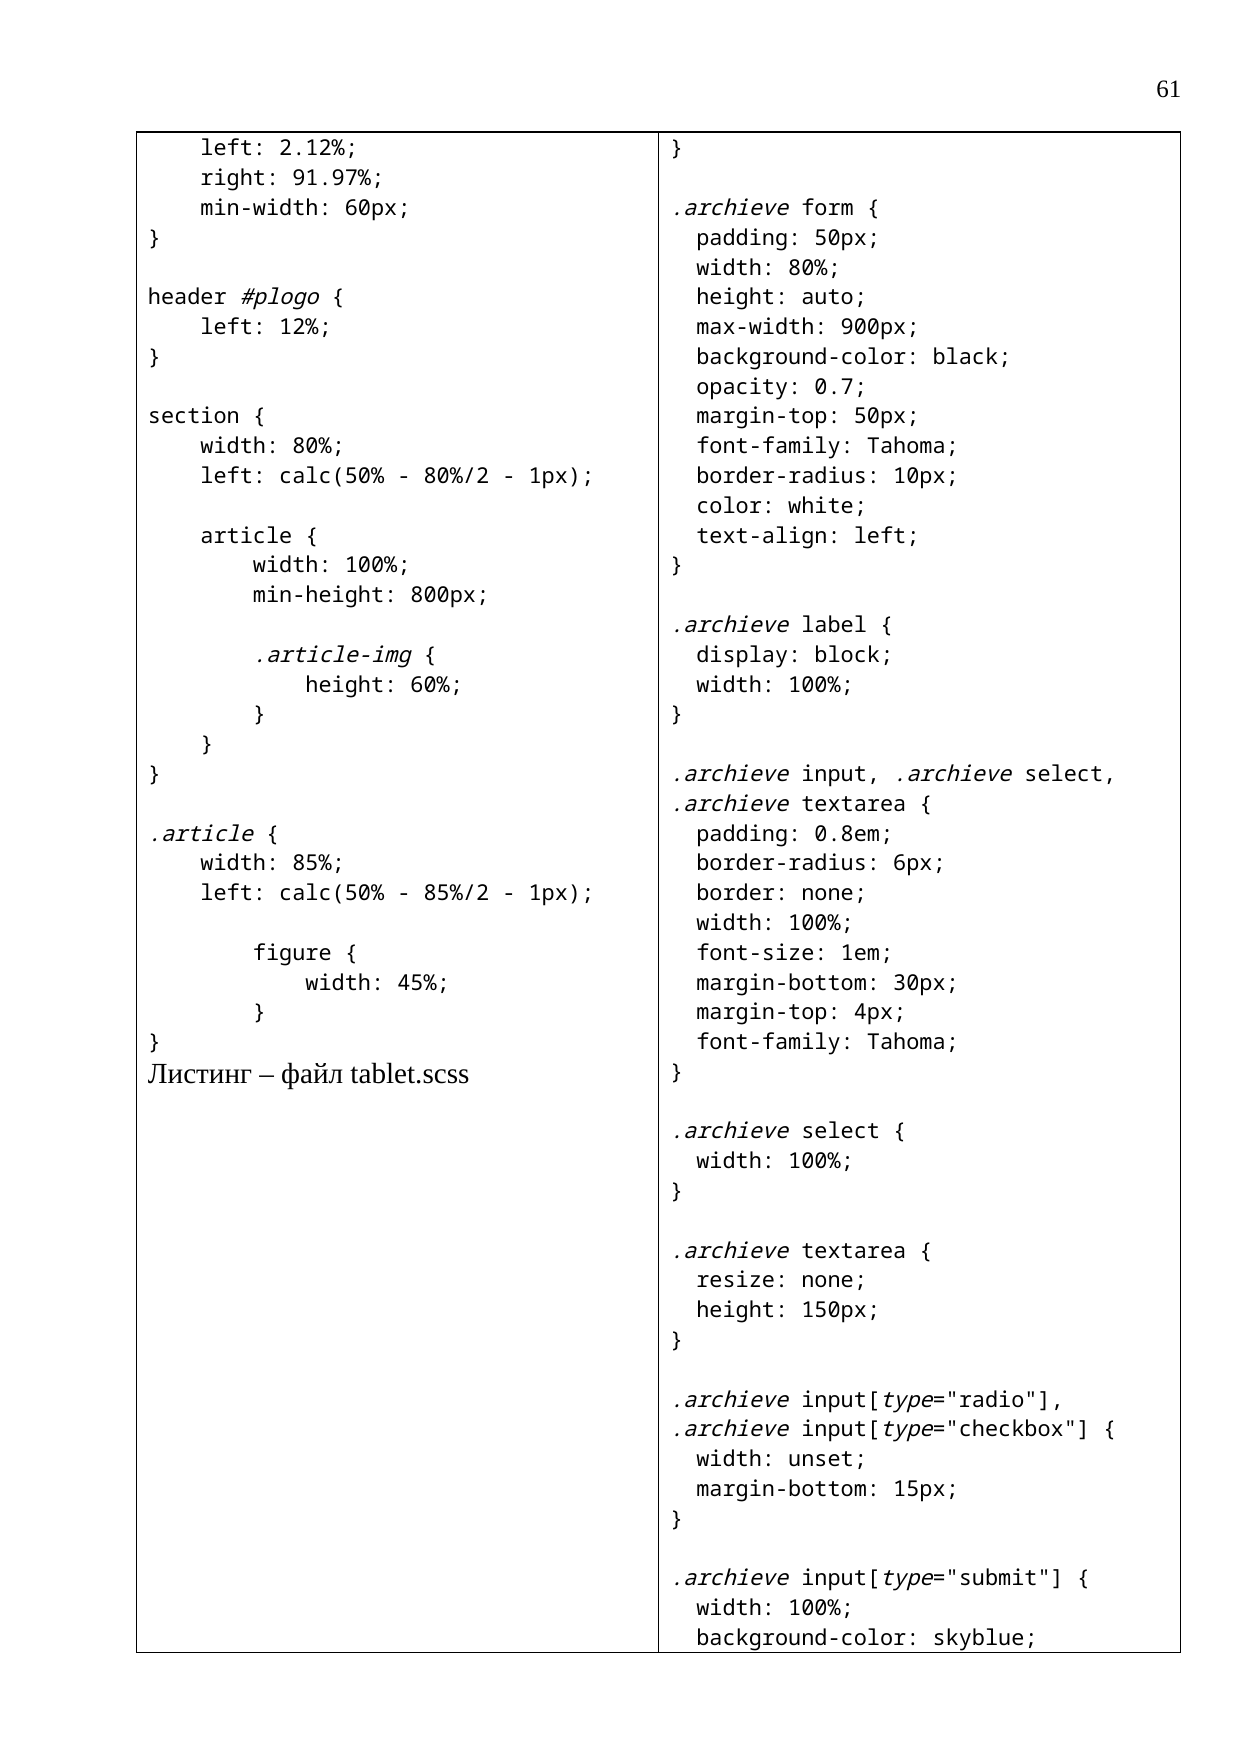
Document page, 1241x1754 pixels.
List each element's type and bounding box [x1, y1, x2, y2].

table_header [137, 133, 658, 1652]
table_header [659, 133, 1180, 1652]
